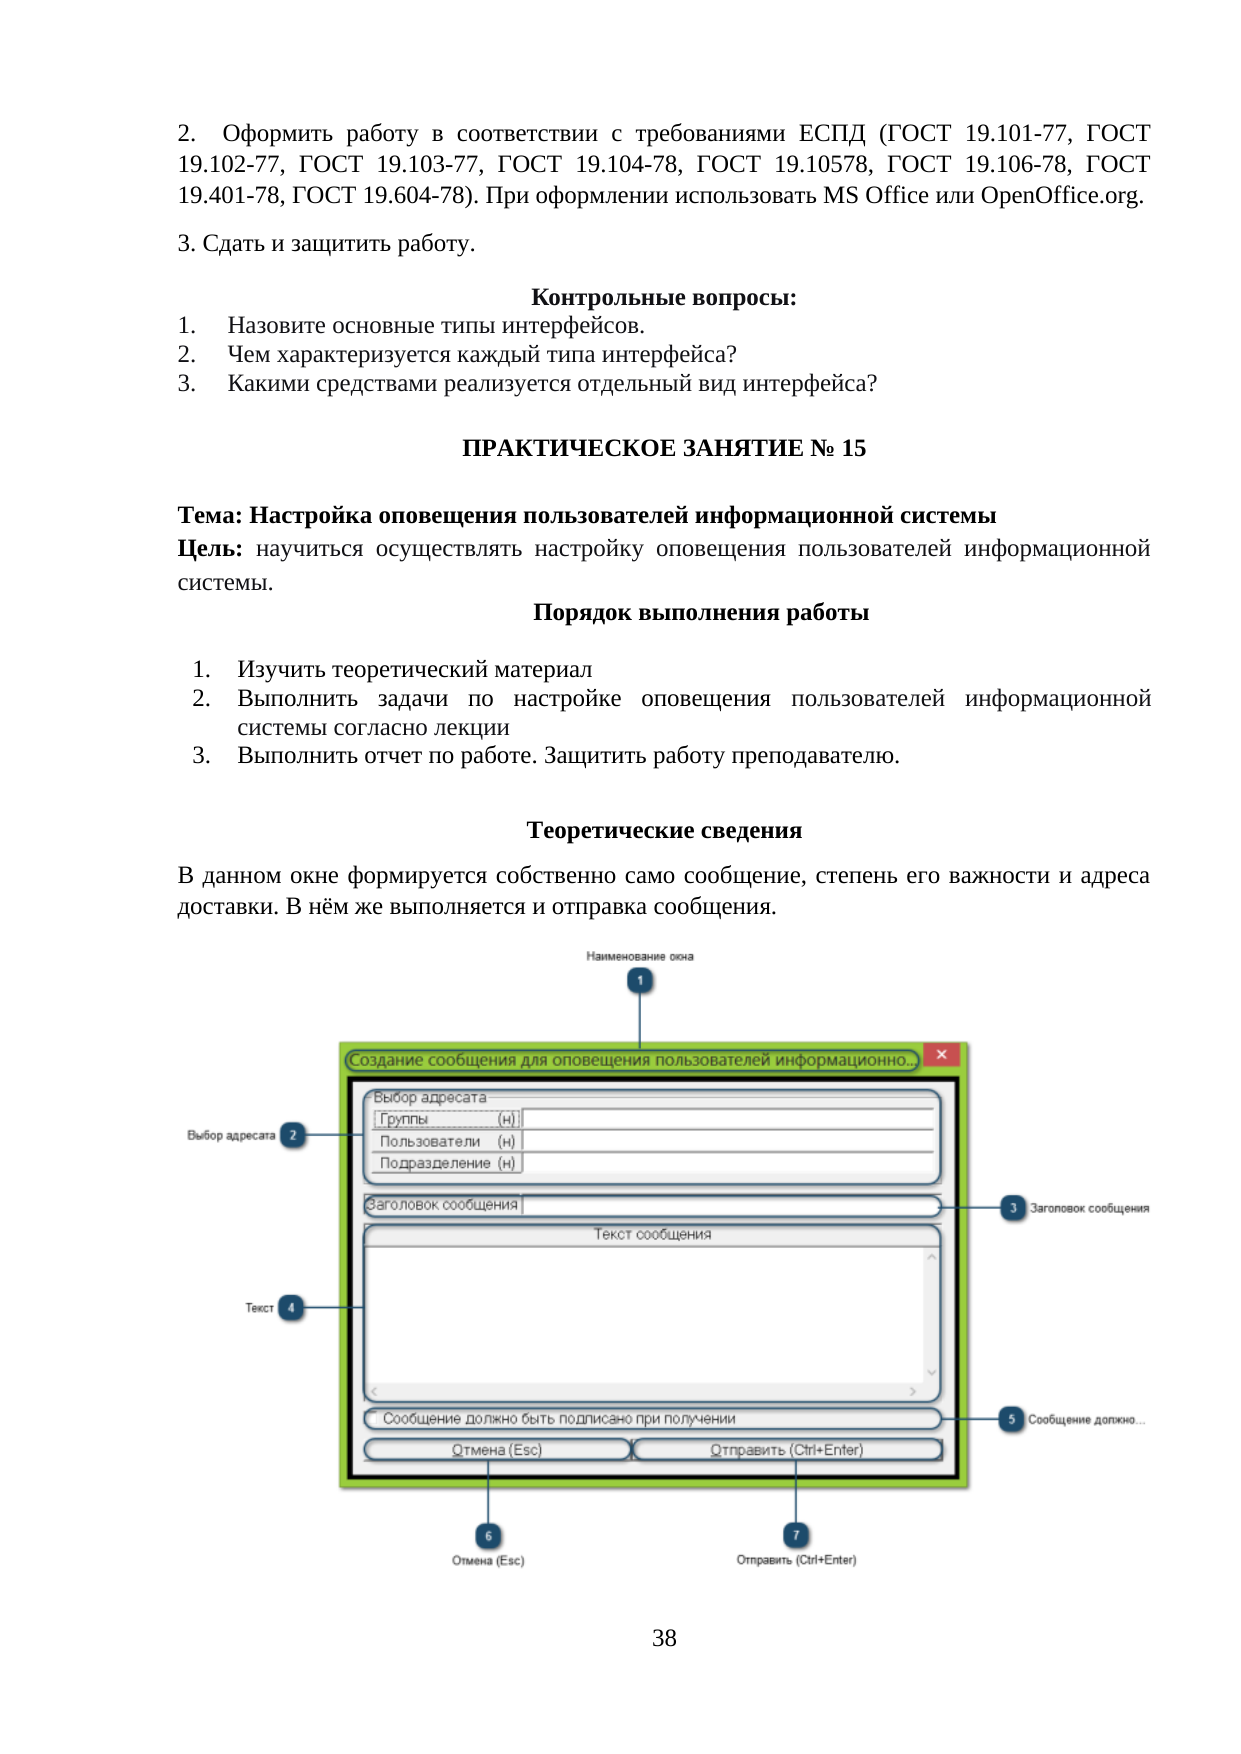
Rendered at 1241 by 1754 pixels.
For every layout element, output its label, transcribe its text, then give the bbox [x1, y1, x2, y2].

text 3. Сдать и защитить работу. [177, 228, 1152, 257]
text 3. Какими средствами реализуется отдельный вид интерфейса? [177, 368, 1131, 397]
text Тема: Настройка оповещения пользователей информационной системы [177, 497, 1152, 530]
text 1. Назовите основные типы интерфейсов. [177, 311, 1131, 339]
list Выполнить задачи по настройке оповещения пользователей информационной системы согласно лекции [192, 683, 1152, 741]
text Цель: научиться осуществлять настройку оповещения пользователей информационной системы. [256, 562, 1152, 597]
text Контрольные вопросы: [177, 276, 1152, 311]
text 2. Чем характеризуется каждый типа интерфейса? [177, 339, 1131, 368]
text ПРАКТИЧЕСКОЕ ЗАНЯТИЕ № 15 [177, 430, 1152, 463]
text Порядок выполнения работы [177, 597, 1152, 626]
text В данном окне формируется собственно само сообщение, степень его важности и адреса доставки. В нём же выполняется и отправка сообщения. [177, 860, 1152, 920]
text Теоретические сведения [177, 815, 1152, 843]
picture [177, 938, 1164, 1582]
text 2. Оформить работу в соответствии с требованиями ЕСПД (ГОСТ 19.101-77, ГОСТ 19.102-77, ГОСТ 19.103-77, ГОСТ 19.104-78, ГОСТ 19.10578, ГОСТ 19.106-78, ГОСТ 19.401-78, ГОСТ 19.604-78). При оформлении использовать MS Office или OpenOffice.org. [177, 118, 1152, 209]
list Изучить теоретический материал [192, 654, 1152, 683]
list Выполнить отчет по работе. Защитить работу преподавателю. [192, 741, 1152, 769]
